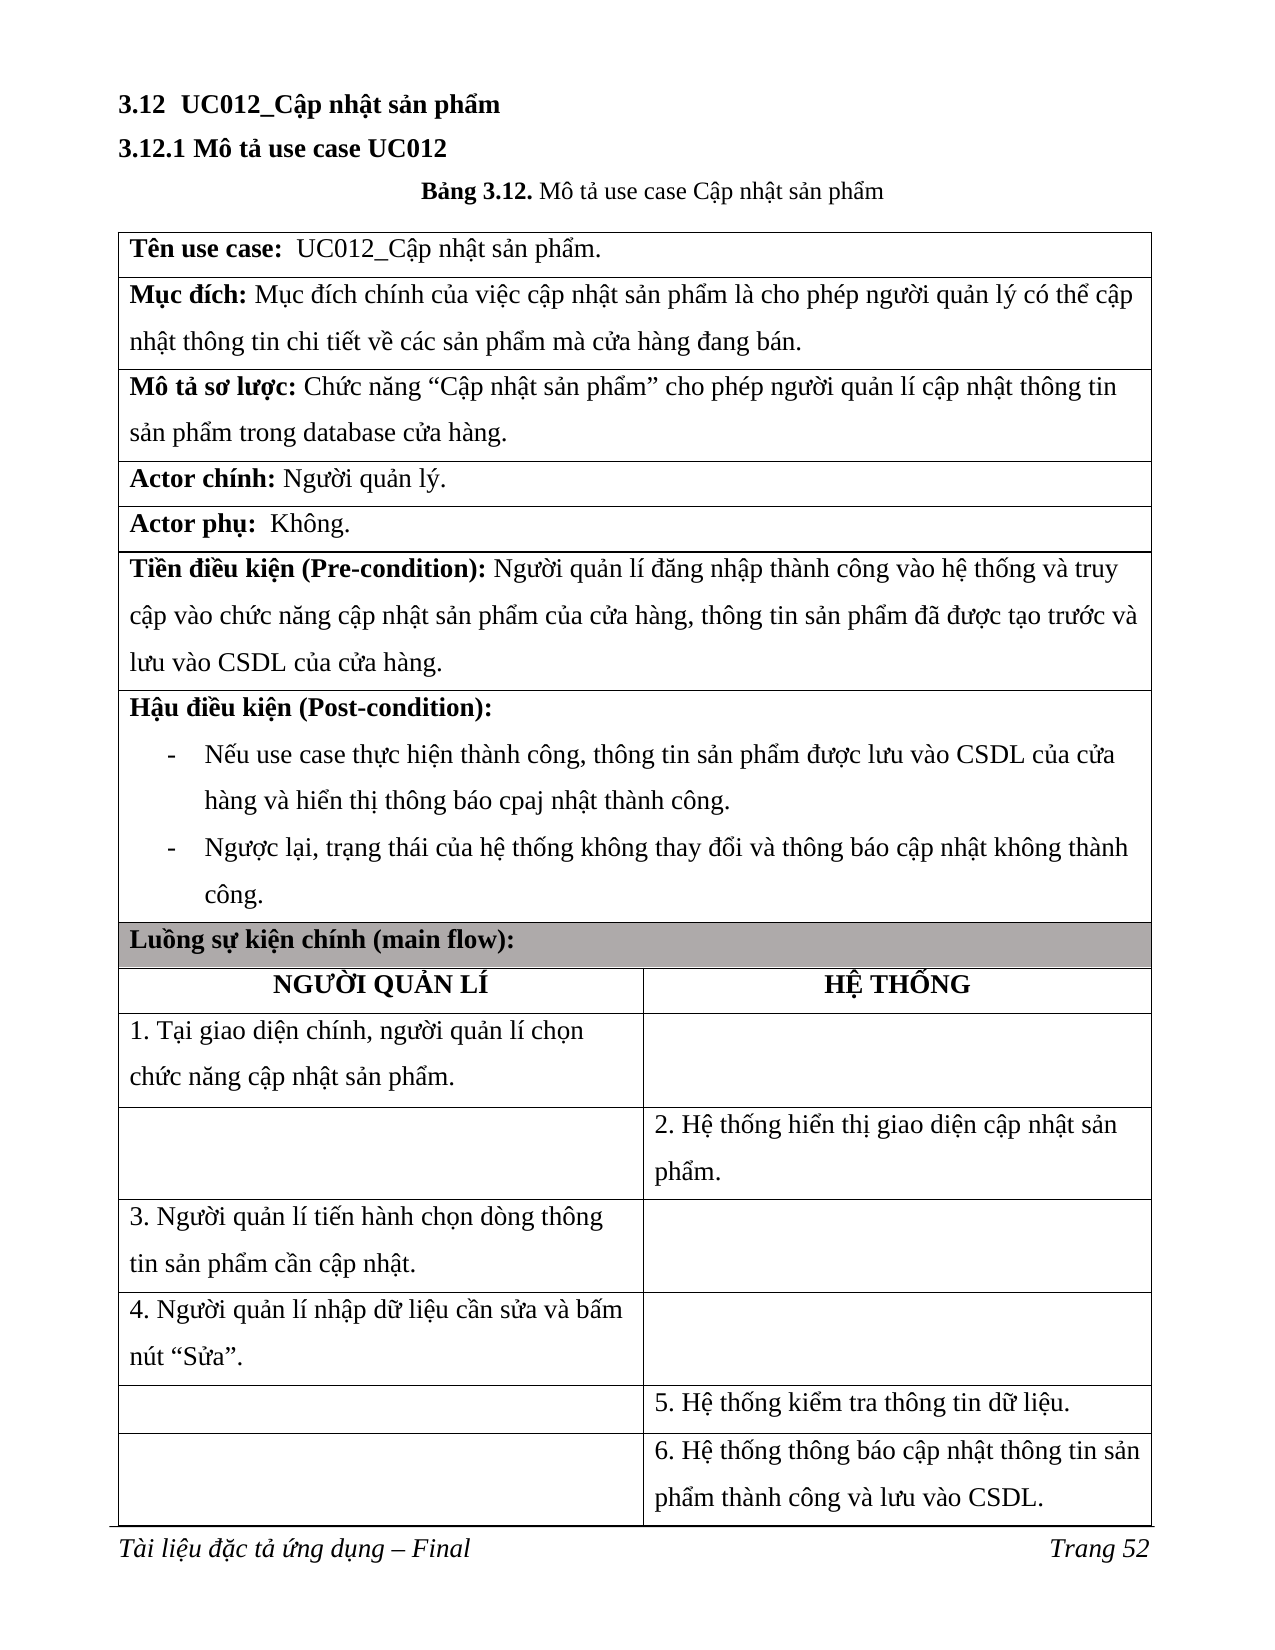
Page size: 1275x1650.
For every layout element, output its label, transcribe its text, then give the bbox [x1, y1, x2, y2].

table_cell Hậu điều kiện (Post-condition): Nếu use case thực hiện thành công, thông tin sản phẩm được lưu vào CSDL của cửa hàng và hiển thị thông báo cpaj nhật thành công. Ngược lại, trạng thái của hệ thống không thay đổi và thông báo cập nhật không thành công. [119, 691, 1151, 922]
table_cell [119, 1108, 643, 1199]
table_cell [644, 1293, 1151, 1385]
table_cell HỆ THỐNG [644, 969, 1151, 1013]
table_cell Mục đích: Mục đích chính của việc cập nhật sản phẩm là cho phép người quản lý có thể cập nhật thông tin chi tiết về các sản phẩm mà cửa hàng đang bán. [119, 278, 1151, 369]
table_cell NGƯỜI QUẢN LÍ [119, 969, 643, 1013]
table_cell Tiền điều kiện (Pre-condition): Người quản lí đăng nhập thành công vào hệ thống và truy cập vào chức năng cập nhật sản phẩm của cửa hàng, thông tin sản phẩm đã được tạo trước và lưu vào CSDL của cửa hàng. [119, 553, 1151, 690]
table_cell [644, 1200, 1151, 1292]
table_cell 3. Người quản lí tiến hành chọn dòng thông tin sản phẩm cần cập nhật. [119, 1200, 643, 1292]
table_cell [644, 1014, 1151, 1107]
table_cell 6. Hệ thống thông báo cập nhật thông tin sản phẩm thành công và lưu vào CSDL. [644, 1434, 1151, 1525]
subtitle UC012_Cập nhật sản phẩm [118, 89, 1186, 120]
table_cell [119, 1386, 643, 1433]
table_cell Actor phụ: Không. [119, 507, 1151, 551]
table_cell 4. Người quản lí nhập dữ liệu cần sửa và bấm nút “Sửa”. [119, 1293, 643, 1385]
subtitle Bảng 3.12. Mô tả use case Cập nhật sản phẩm [118, 176, 1186, 205]
table_header Tên use case: UC012_Cập nhật sản phẩm. [119, 233, 1151, 277]
table_cell 1. Tại giao diện chính, người quản lí chọn chức năng cập nhật sản phẩm. [119, 1014, 643, 1107]
subtitle Mô tả use case UC012 [118, 132, 1186, 163]
table_cell Mô tả sơ lược: Chức năng “Cập nhật sản phẩm” cho phép người quản lí cập nhật thông tin sản phẩm trong database cửa hàng. [119, 370, 1151, 461]
table_cell 5. Hệ thống kiểm tra thông tin dữ liệu. [644, 1386, 1151, 1433]
table_cell 2. Hệ thống hiển thị giao diện cập nhật sản phẩm. [644, 1108, 1151, 1199]
table_cell Luồng sự kiện chính (main flow): [119, 923, 1151, 967]
table_cell Actor chính: Người quản lý. [119, 462, 1151, 506]
table_cell [119, 1434, 643, 1525]
